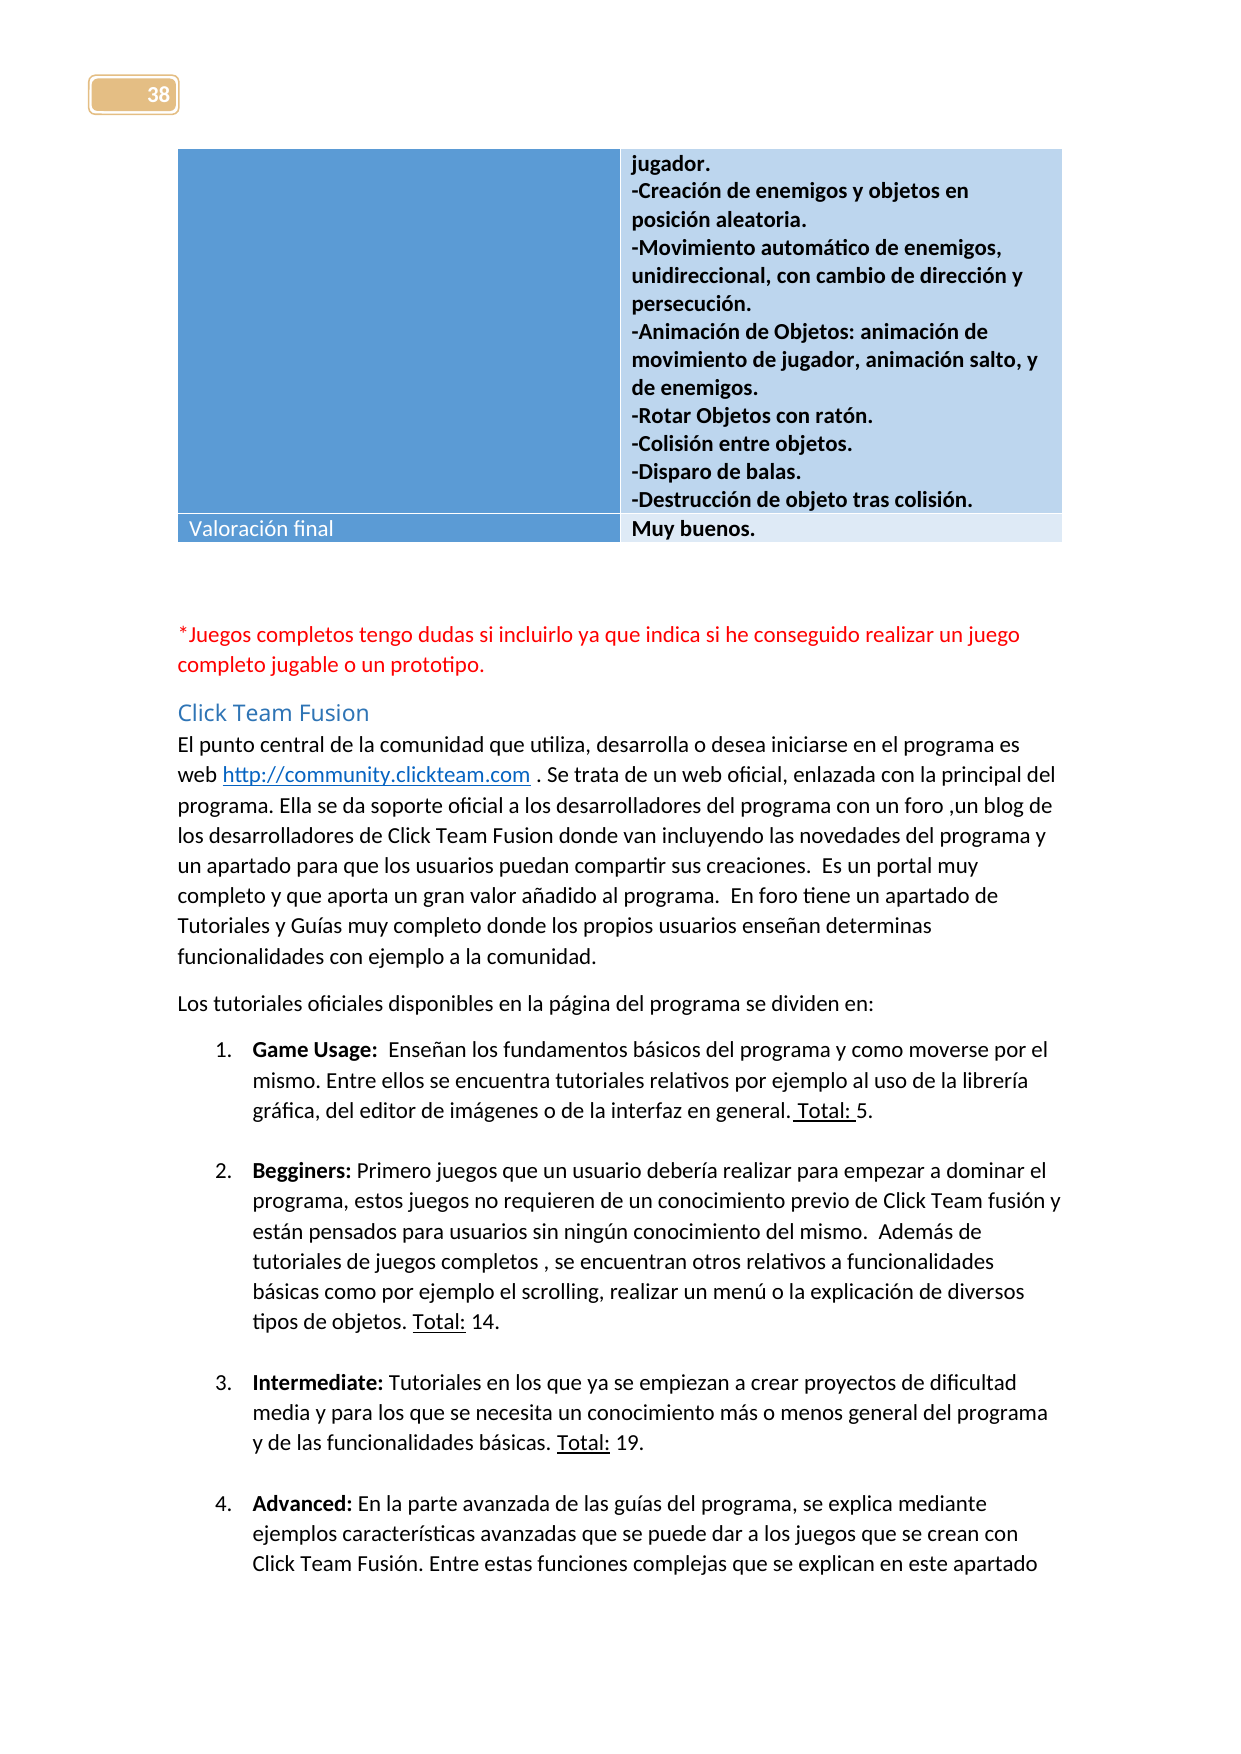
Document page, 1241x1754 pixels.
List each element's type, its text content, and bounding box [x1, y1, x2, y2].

list Game Usage: Enseñan los fundamentos básicos del programa y como moverse por el mismo. Entre ellos se encuentra tutoriales relativos por ejemplo al uso de la librería gráfica, del editor de imágenes o de la interfaz en general. Total: 5. [215, 1036, 1063, 1154]
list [215, 1489, 1063, 1577]
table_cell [621, 149, 1062, 513]
subtitle Click Team Fusion [177, 697, 1063, 728]
text El punto central de la comunidad que utiliza, desarrolla o desea iniciarse en el programa es web http://community.clickteam.com . Se trata de un web oficial, enlazada con la principal del programa. Ella se da soporte oficial a los desarrolladores del programa con un foro ,un blog de los desarrolladores de Click Team Fusion donde van incluyendo las novedades del programa y un apartado para que los usuarios puedan compartir sus creaciones. Es un portal muy completo y que aporta un gran valor añadido al programa. En foro tiene un apartado de Tutoriales y Guías muy completo donde los propios usuarios enseñan determinas funcionalidades con ejemplo a la comunidad. [177, 730, 1063, 970]
text Los tutoriales oficiales disponibles en la página del programa se dividen en: [177, 989, 1063, 1017]
list Begginers: Primero juegos que un usuario debería realizar para empezar a dominar el programa, estos juegos no requieren de un conocimiento previo de Click Team fusión y están pensados para usuarios sin ningún conocimiento del mismo. Además de tutoriales de juegos completos , se encuentran otros relativos a funcionalidades básicas como por ejemplo el scrolling, realizar un menú o la explicación de diversos tipos de objetos. Total: 14. [215, 1156, 1063, 1366]
table_cell Muy buenos. [621, 514, 1062, 542]
table_cell Valoración final [178, 514, 620, 542]
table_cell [178, 149, 620, 513]
list Intermediate: Tutoriales en los que ya se empiezan a crear proyectos de dificultad media y para los que se necesita un conocimiento más o menos general del programa y de las funcionalidades básicas. Total: 19. [215, 1368, 1063, 1486]
text *Juegos completos tengo dudas si incluirlo ya que indica si he conseguido realizar un juego completo jugable o un prototipo. [177, 620, 1063, 678]
